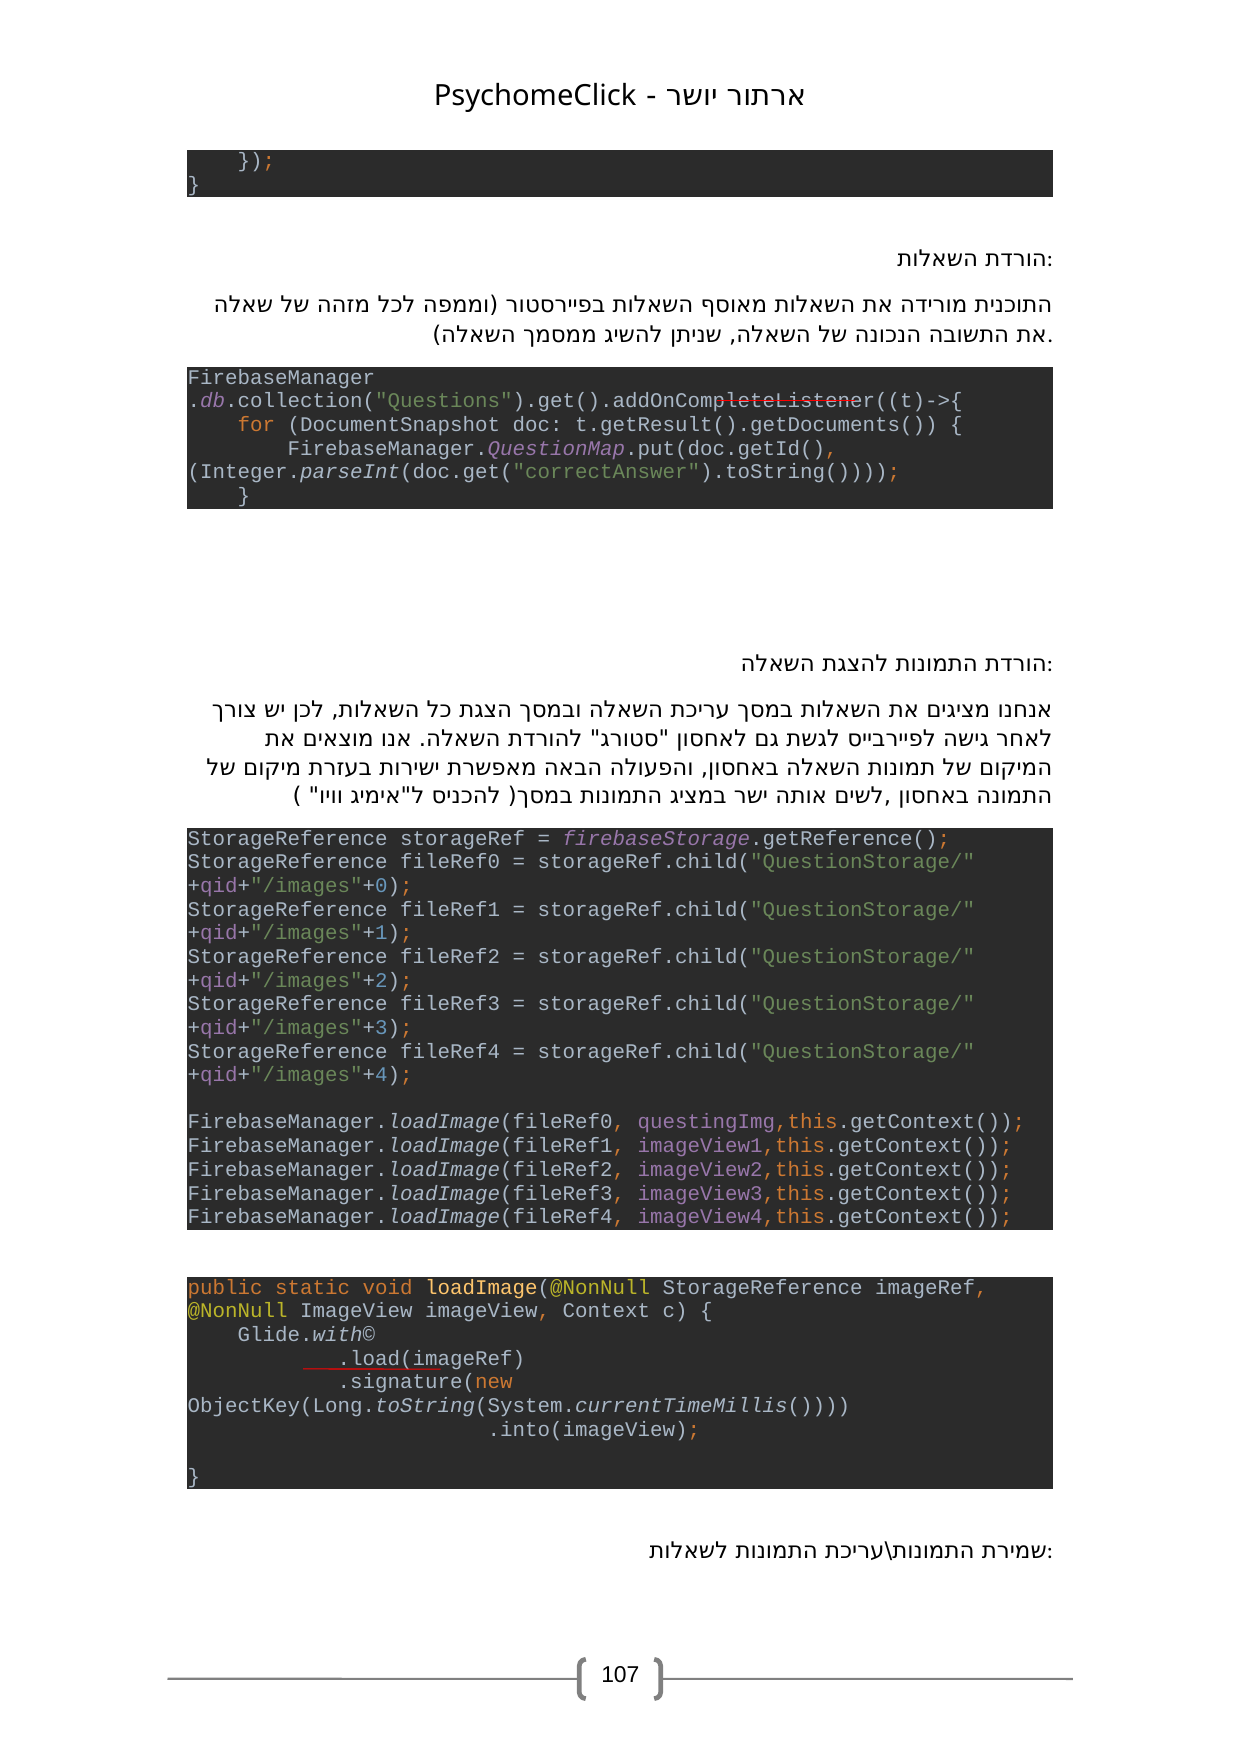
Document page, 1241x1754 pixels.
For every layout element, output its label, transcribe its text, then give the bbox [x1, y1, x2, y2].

text התוכנית מורידה את השאלות מאוסף השאלות בפיירסטור (וממפה לכל מזהה של שאלה את התשובה הנכונה של השאלה, שניתן להשיג ממסמך השאלה). [187, 291, 1053, 348]
text אנחנו מציגים את השאלות במסך עריכת השאלה ובמסך הצגת כל השאלות, לכן יש צורך לאחר גישה לפיירבייס לגשת גם לאחסון "סטורג" להורדת השאלה. אנו מוצאים את המיקום של תמונות השאלה באחסון, והפעולה הבאה מאפשרת ישירות בעזרת מיקום של התמונה באחסון ,לשים אותה ישר במציג התמונות במסך( להכניס ל"אימיג וויו" ) [187, 696, 1053, 809]
text StorageReference storageRef = firebaseStorage.getReference(); StorageReference fileRef0 = storageRef.child("QuestionStorage/" +qid+"/images"+0); StorageReference fileRef1 = storageRef.child("QuestionStorage/" +qid+"/images"+1); StorageReference fileRef2 = storageRef.child("QuestionStorage/" +qid+"/images"+2); StorageReference fileRef3 = storageRef.child("QuestionStorage/" +qid+"/images"+3); StorageReference fileRef4 = storageRef.child("QuestionStorage/" +qid+"/images"+4); FirebaseManager.loadImage(fileRef0, questingImg,this.getContext()); FirebaseManager.loadImage(fileRef1, imageView1,this.getContext()); FirebaseManager.loadImage(fileRef2, imageView2,this.getContext()); FirebaseManager.loadImage(fileRef3, imageView3,this.getContext()); FirebaseManager.loadImage(fileRef4, imageView4,this.getContext()); [187, 828, 1053, 1230]
text שמירת התמונות\עריכת התמונות לשאלות: [187, 1536, 1053, 1564]
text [187, 150, 1053, 197]
text FirebaseManager.db.collection("Questions").get().addOnCompleteListener((t)->{ for (DocumentSnapshot doc: t.getResult().getDocuments()) { FirebaseManager.QuestionMap.put(doc.getId(),(Integer.parseInt(doc.get("correctAnswer").toString()))); } [187, 367, 1053, 509]
text הורדת התמונות להצגת השאלה: [187, 649, 1053, 677]
text public static void loadImage(@NonNull StorageReference imageRef, @NonNull ImageView imageView, Context c) { Glide.with© .load(imageRef) .signature(new ObjectKey(Long.toString(System.currentTimeMillis()))) .into(imageView); } [187, 1277, 1053, 1489]
text הורדת השאלות: [187, 244, 1053, 272]
